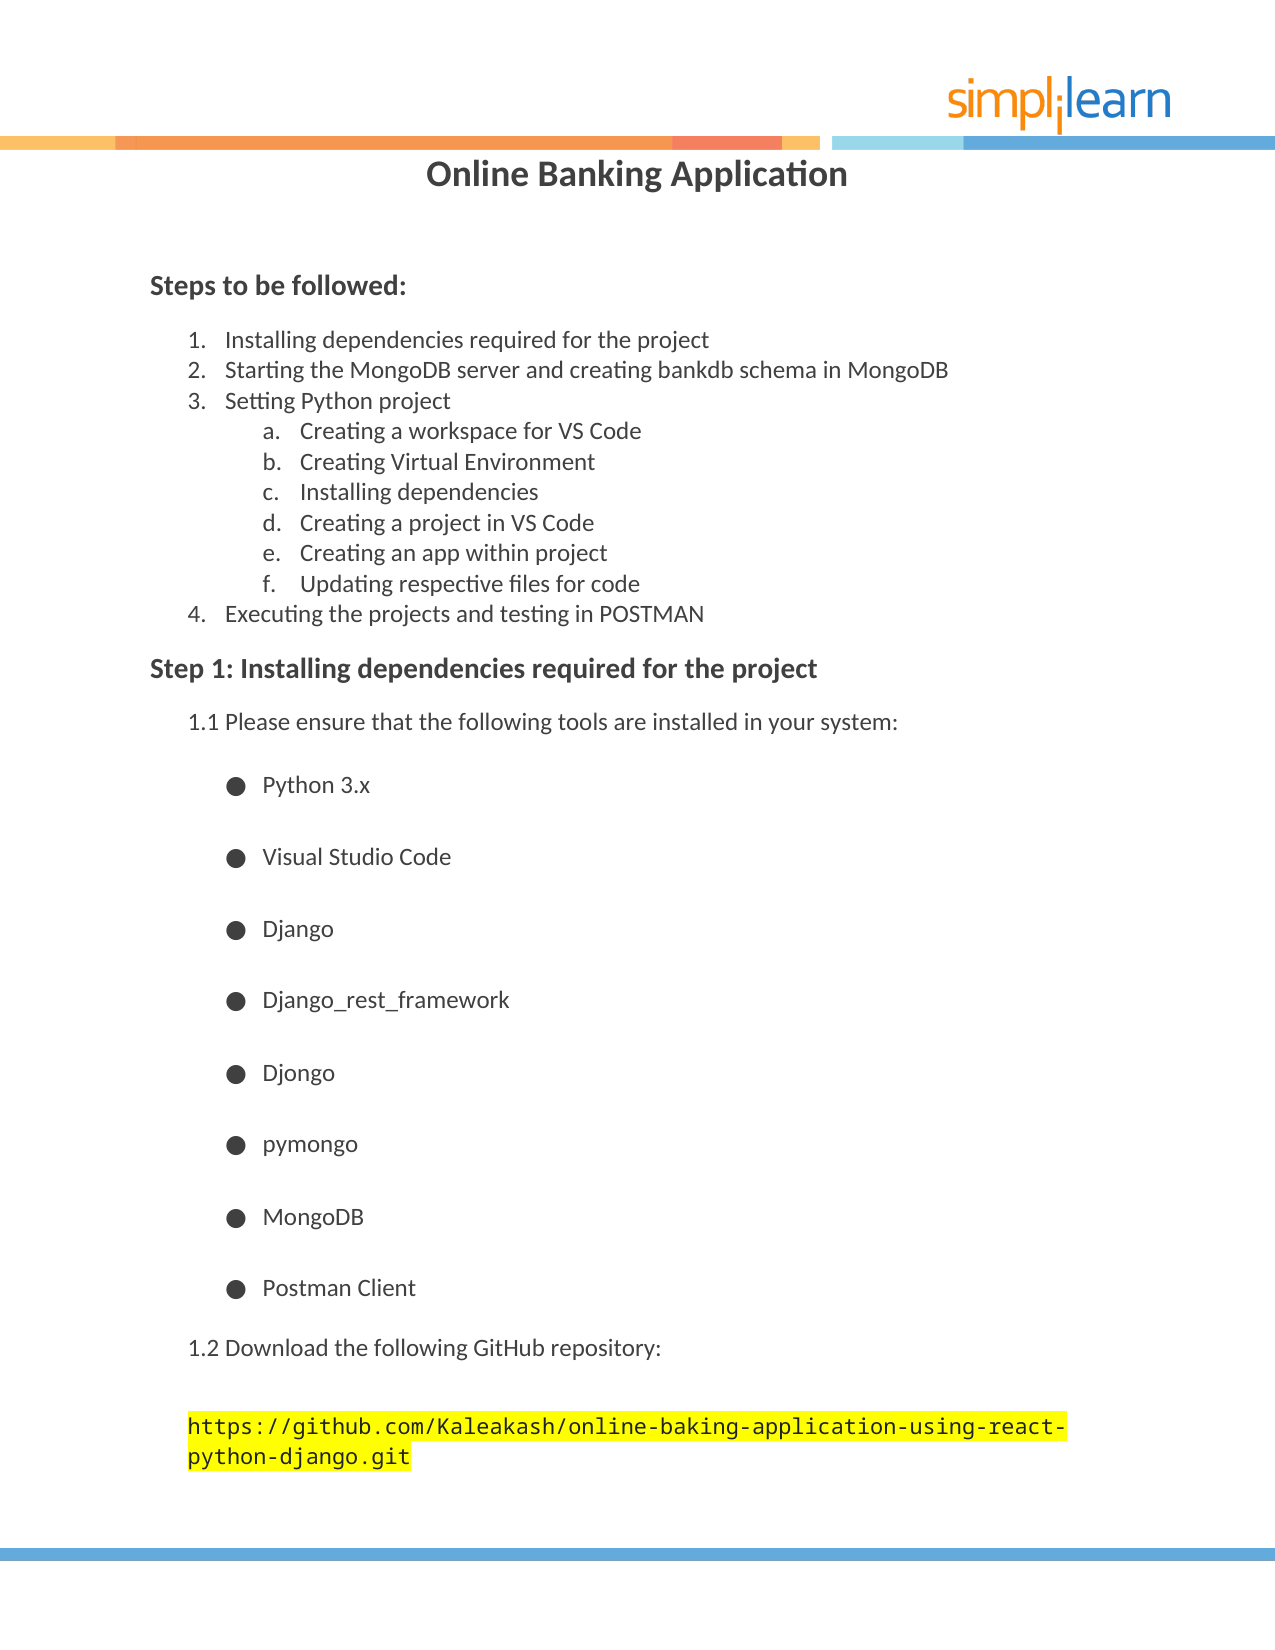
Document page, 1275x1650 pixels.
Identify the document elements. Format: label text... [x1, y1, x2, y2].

list Django_rest_framework [225, 972, 1125, 1023]
picture [0, 1548, 1275, 1562]
list Creating Virtual Environment [262, 446, 1125, 477]
list Please ensure that the following tools are installed in your system: [187, 706, 1125, 737]
list Executing the projects and testing in POSTMAN [187, 599, 1125, 629]
list Django [225, 900, 1125, 951]
list Installing dependencies [262, 477, 1125, 507]
list Starting the MongoDB server and creating bankdb schema in MongoDB [187, 354, 1125, 385]
list Creating a workspace for VS Code [262, 416, 1125, 446]
list Setting Python project [187, 385, 1125, 416]
list pymongo [225, 1116, 1125, 1167]
list Download the following GitHub repository: [187, 1332, 1125, 1362]
list Postman Client [225, 1260, 1125, 1311]
list Visual Studio Code [225, 828, 1125, 879]
text Step 1: Installing dependencies required for the project [150, 650, 1125, 686]
list MongoDB [225, 1188, 1125, 1239]
list Creating an app within project [262, 538, 1125, 568]
list Updating respective files for code [262, 568, 1125, 599]
text Steps to be followed: [150, 267, 1125, 303]
list Installing dependencies required for the project [187, 324, 1125, 354]
list Python 3.x [225, 756, 1125, 807]
list Creating a project in VS Code [262, 507, 1125, 538]
text Online Banking Application [150, 150, 1125, 196]
picture [0, 76, 1275, 150]
text https://github.com/Kaleakash/online-baking-application-using-react-python-django.git [411, 1411, 1125, 1471]
list Djongo [225, 1044, 1125, 1095]
